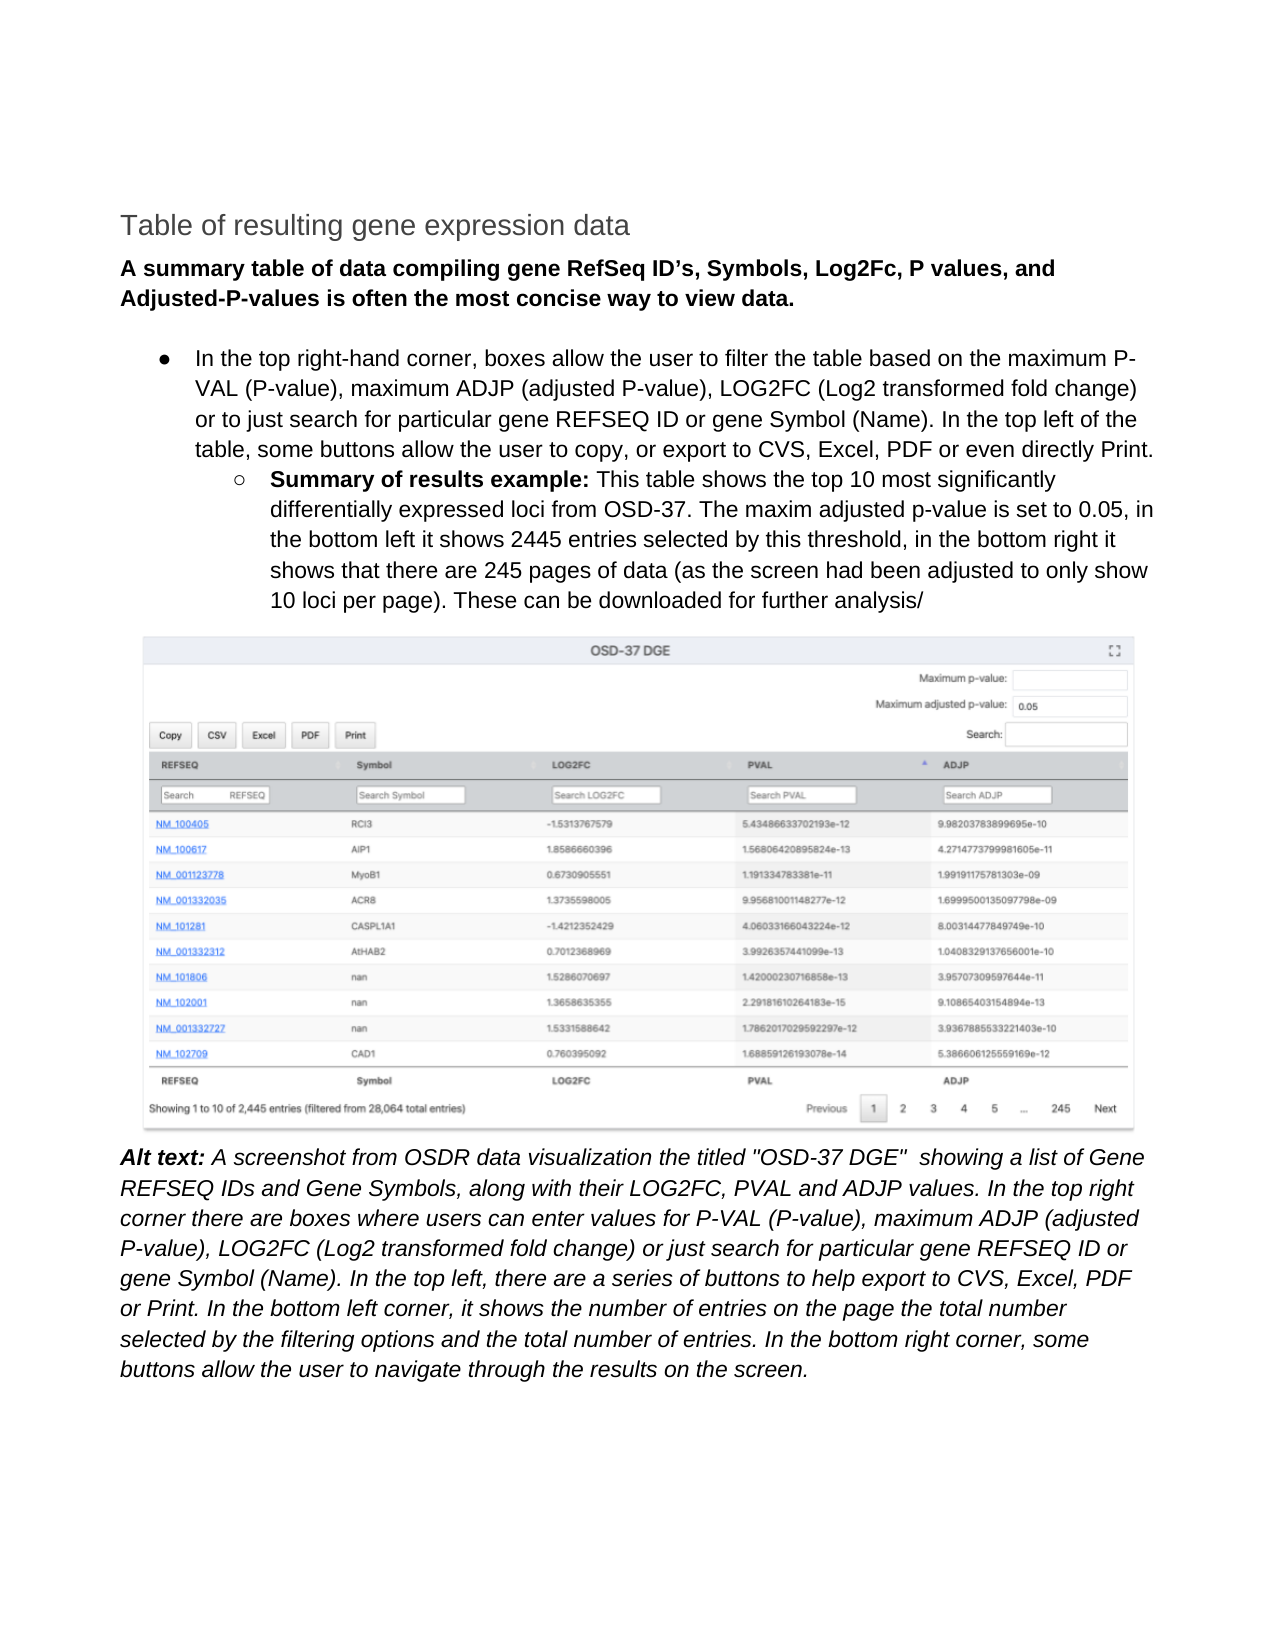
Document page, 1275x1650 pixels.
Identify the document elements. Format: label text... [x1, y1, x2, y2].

text A summary table of data compiling gene RefSeq ID’s, Symbols, Log2Fc, P values, and Adjusted-P-values is often the most concise way to view data. [120, 254, 1155, 311]
list Summary of results example: This table shows the top 10 most significantly differentially expressed loci from OSD-37. The maxim adjusted p-value is set to 0.05, in the bottom left it shows 2445 entries selected by this threshold, in the bottom right it shows that there are 245 pages of data (as the screen had been adjusted to only show 10 loci per page). These can be downloaded for further analysis/ [232, 466, 1155, 613]
picture [120, 617, 1155, 1141]
subtitle Table of resulting gene expression data [120, 208, 1155, 241]
list In the top right-hand corner, boxes allow the user to filter the table based on the maximum P-VAL (P-value), maximum ADJP (adjusted P-value), LOG2FC (Log2 transformed fold change) or to just search for particular gene REFSEQ ID or gene Symbol (Name). In the top left of the table, some buttons allow the user to copy, or export to CVS, Excel, PDF or even directly Print. [157, 345, 1155, 462]
text Alt text: A screenshot from OSDR data visualization the titled "OSD-37 DGE" showing a list of Gene REFSEQ IDs and Gene Symbols, along with their LOG2FC, PVAL and ADJP values. In the top right corner there are boxes where users can enter values for P-VAL (P-value), maximum ADJP (adjusted P-value), LOG2FC (Log2 transformed fold change) or just search for particular gene REFSEQ ID or gene Symbol (Name). In the top left, there are a series of buttons to help export to CVS, Excel, PDF or Print. In the bottom left corner, it shows the number of entries on the page the total number selected by the filtering options and the total number of entries. In the bottom right corner, some buttons allow the user to navigate through the results on the screen. [120, 1144, 1155, 1382]
